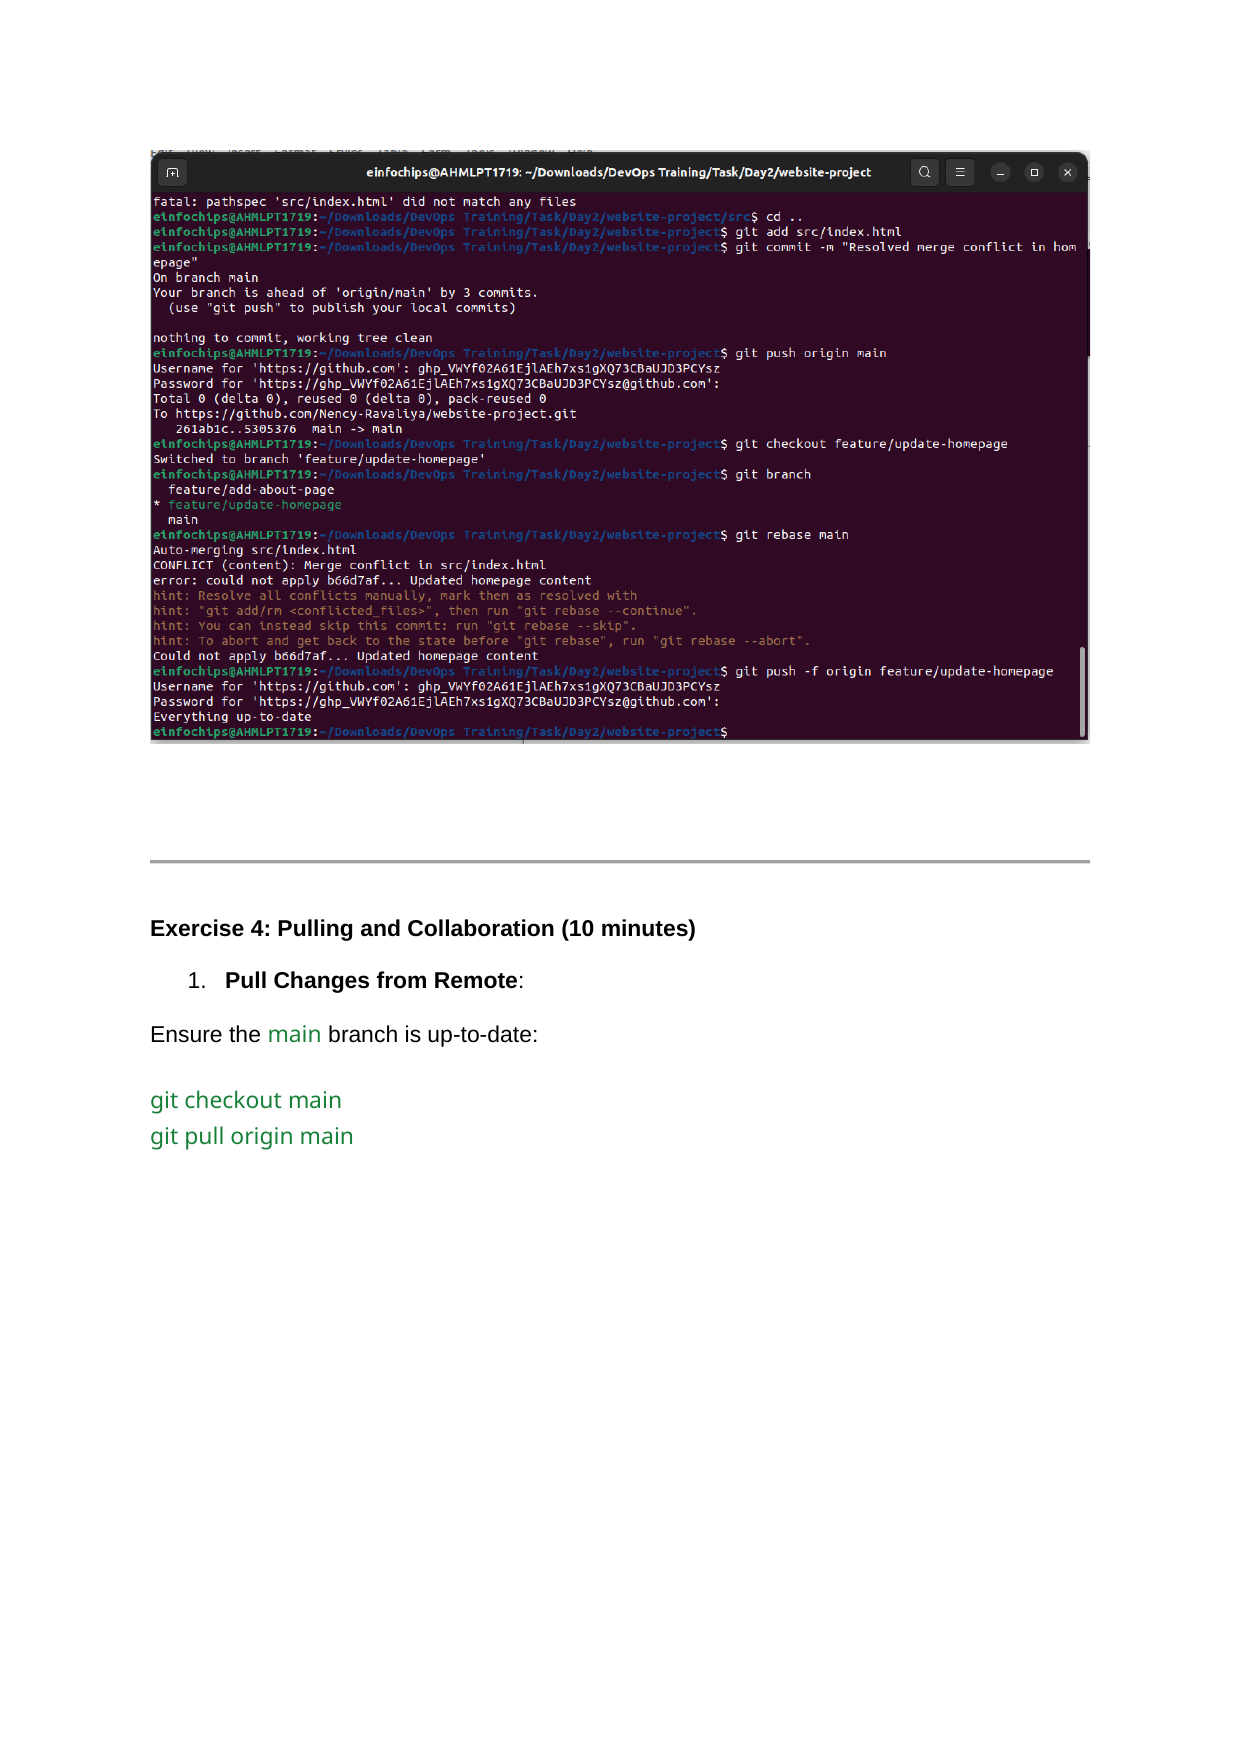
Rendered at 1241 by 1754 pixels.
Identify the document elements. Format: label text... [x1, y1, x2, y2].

picture [150, 150, 1091, 744]
text Ensure the main branch is up-to-date: git checkout main [150, 1018, 1090, 1116]
subtitle Exercise 4: Pulling and Collaboration (10 minutes) [150, 915, 1090, 942]
list Pull Changes from Remote: [187, 967, 1090, 993]
text git pull origin main [150, 1120, 1090, 1151]
